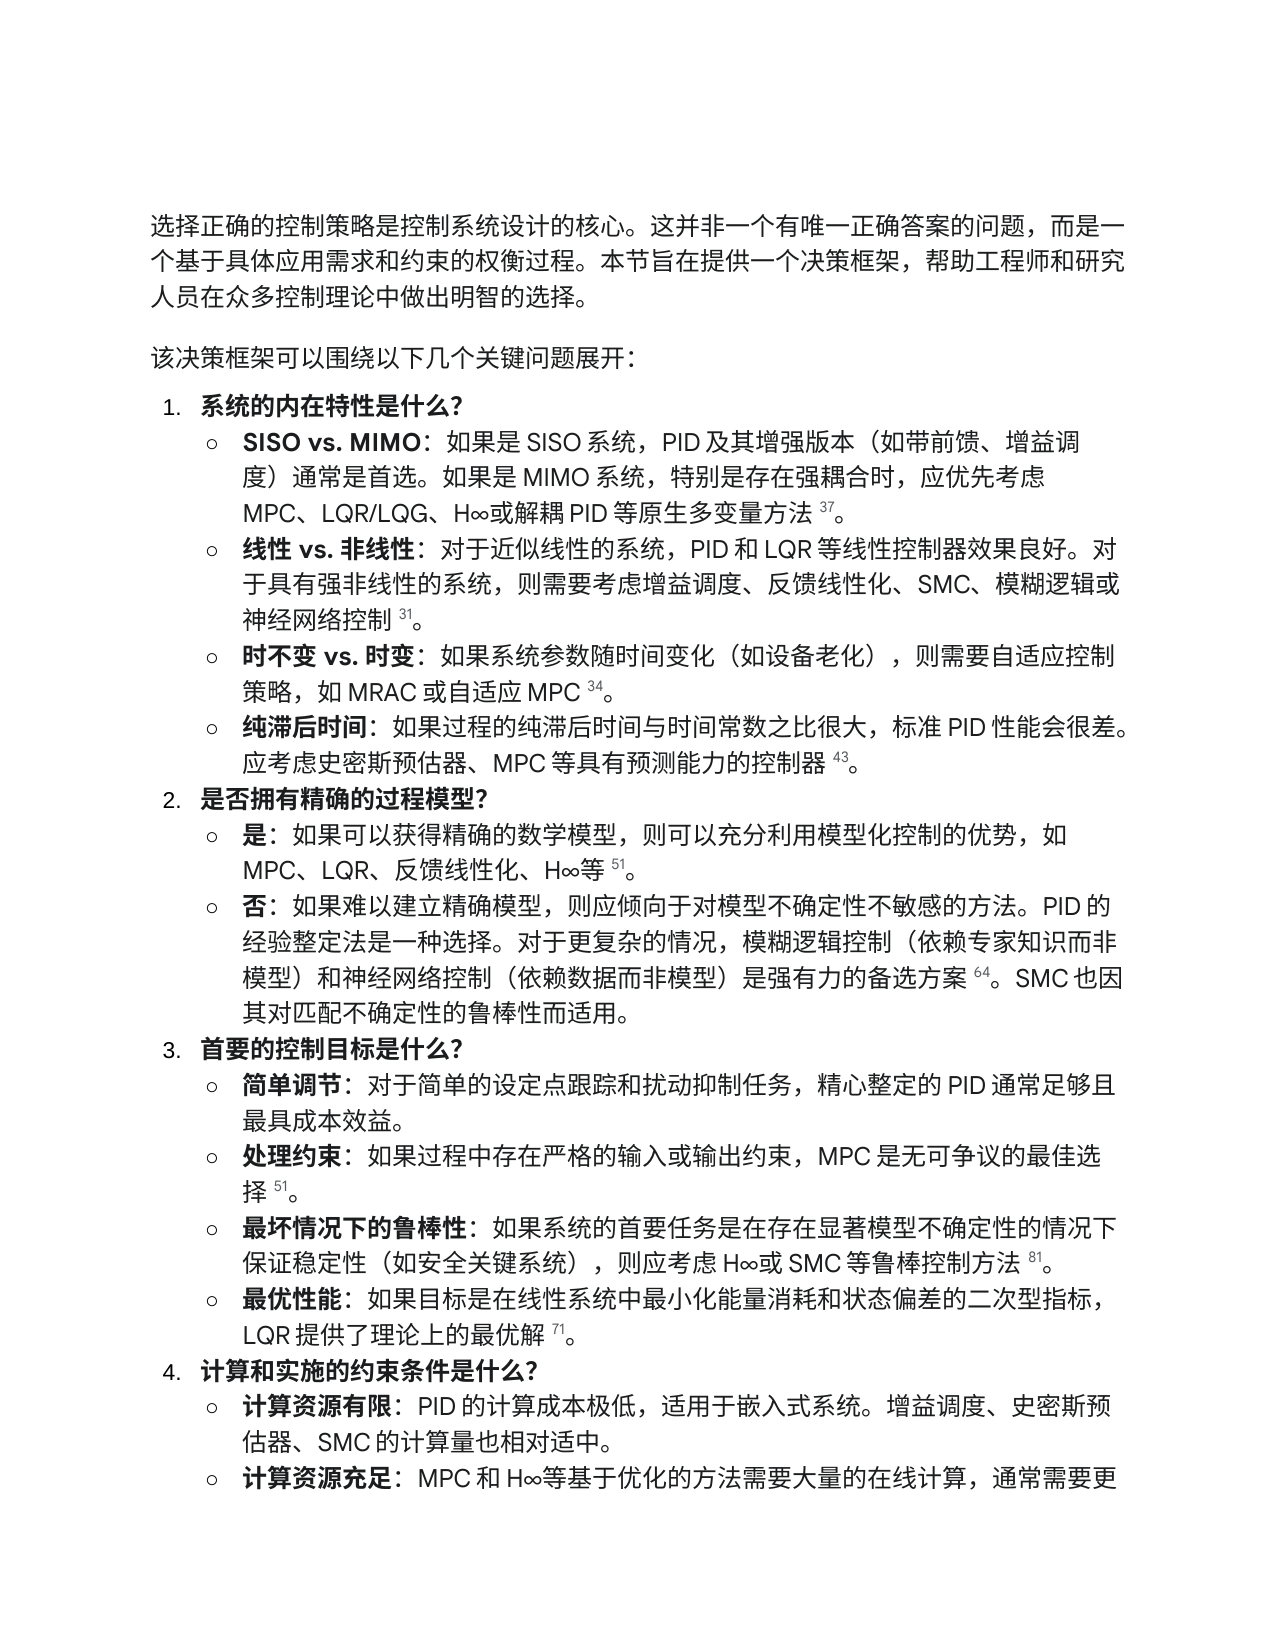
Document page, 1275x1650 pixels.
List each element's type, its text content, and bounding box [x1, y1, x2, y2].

list 线性 vs. 非线性：对于近似线性的系统，PID和LQR等线性控制器效果良好。对于具有强非线性的系统，则需要考虑增益调度、反馈线性化、SMC、模糊逻辑或神经网络控制 31。 [205, 534, 1125, 637]
list SISO vs. MIMO：如果是SISO系统，PID及其增强版本（如带前馈、增益调度）通常是首选。如果是MIMO系统，特别是存在强耦合时，应优先考虑MPC、LQR/LQG、H∞或解耦PID等原生多变量方法 37。 [205, 427, 1125, 530]
list 最优性能：如果目标是在线性系统中最小化能量消耗和状态偏差的二次型指标，LQR提供了理论上的最优解 71。 [205, 1284, 1125, 1351]
text 选择正确的控制策略是控制系统设计的核心。这并非一个有唯一正确答案的问题，而是一个基于具体应用需求和约束的权衡过程。本节旨在提供一个决策框架，帮助工程师和研究人员在众多控制理论中做出明智的选择。 [150, 211, 1125, 313]
list 否：如果难以建立精确模型，则应倾向于对模型不确定性不敏感的方法。PID的经验整定法是一种选择。对于更复杂的情况，模糊逻辑控制（依赖专家知识而非模型）和神经网络控制（依赖数据而非模型）是强有力的备选方案 64。SMC也因其对匹配不确定性的鲁棒性而适用。 [205, 891, 1125, 1030]
list 最坏情况下的鲁棒性：如果系统的首要任务是在存在显著模型不确定性的情况下保证稳定性（如安全关键系统），则应考虑H∞或SMC等鲁棒控制方法 81。 [205, 1213, 1125, 1280]
list 处理约束：如果过程中存在严格的输入或输出约束，MPC是无可争议的最佳选择 51。 [205, 1141, 1125, 1208]
list 简单调节：对于简单的设定点跟踪和扰动抑制任务，精心整定的PID通常足够且最具成本效益。 [205, 1070, 1125, 1137]
list 是否拥有精确的过程模型？ [162, 784, 1125, 816]
list 计算资源有限：PID的计算成本极低，适用于嵌入式系统。增益调度、史密斯预估器、SMC的计算量也相对适中。 [205, 1392, 1125, 1459]
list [205, 1463, 1125, 1494]
list 时不变 vs. 时变：如果系统参数随时间变化（如设备老化），则需要自适应控制策略，如MRAC或自适应MPC 34。 [205, 641, 1125, 708]
list 首要的控制目标是什么？ [162, 1034, 1125, 1066]
text 该决策框架可以围绕以下几个关键问题展开： [150, 343, 1125, 374]
list 系统的内在特性是什么？ [162, 391, 1125, 422]
list 计算和实施的约束条件是什么？ [162, 1356, 1125, 1387]
list 纯滞后时间：如果过程的纯滞后时间与时间常数之比很大，标准PID性能会很差。应考虑史密斯预估器、MPC等具有预测能力的控制器 43。 [205, 713, 1125, 780]
list 是：如果可以获得精确的数学模型，则可以充分利用模型化控制的优势，如MPC、LQR、反馈线性化、H∞等 51。 [205, 820, 1125, 887]
